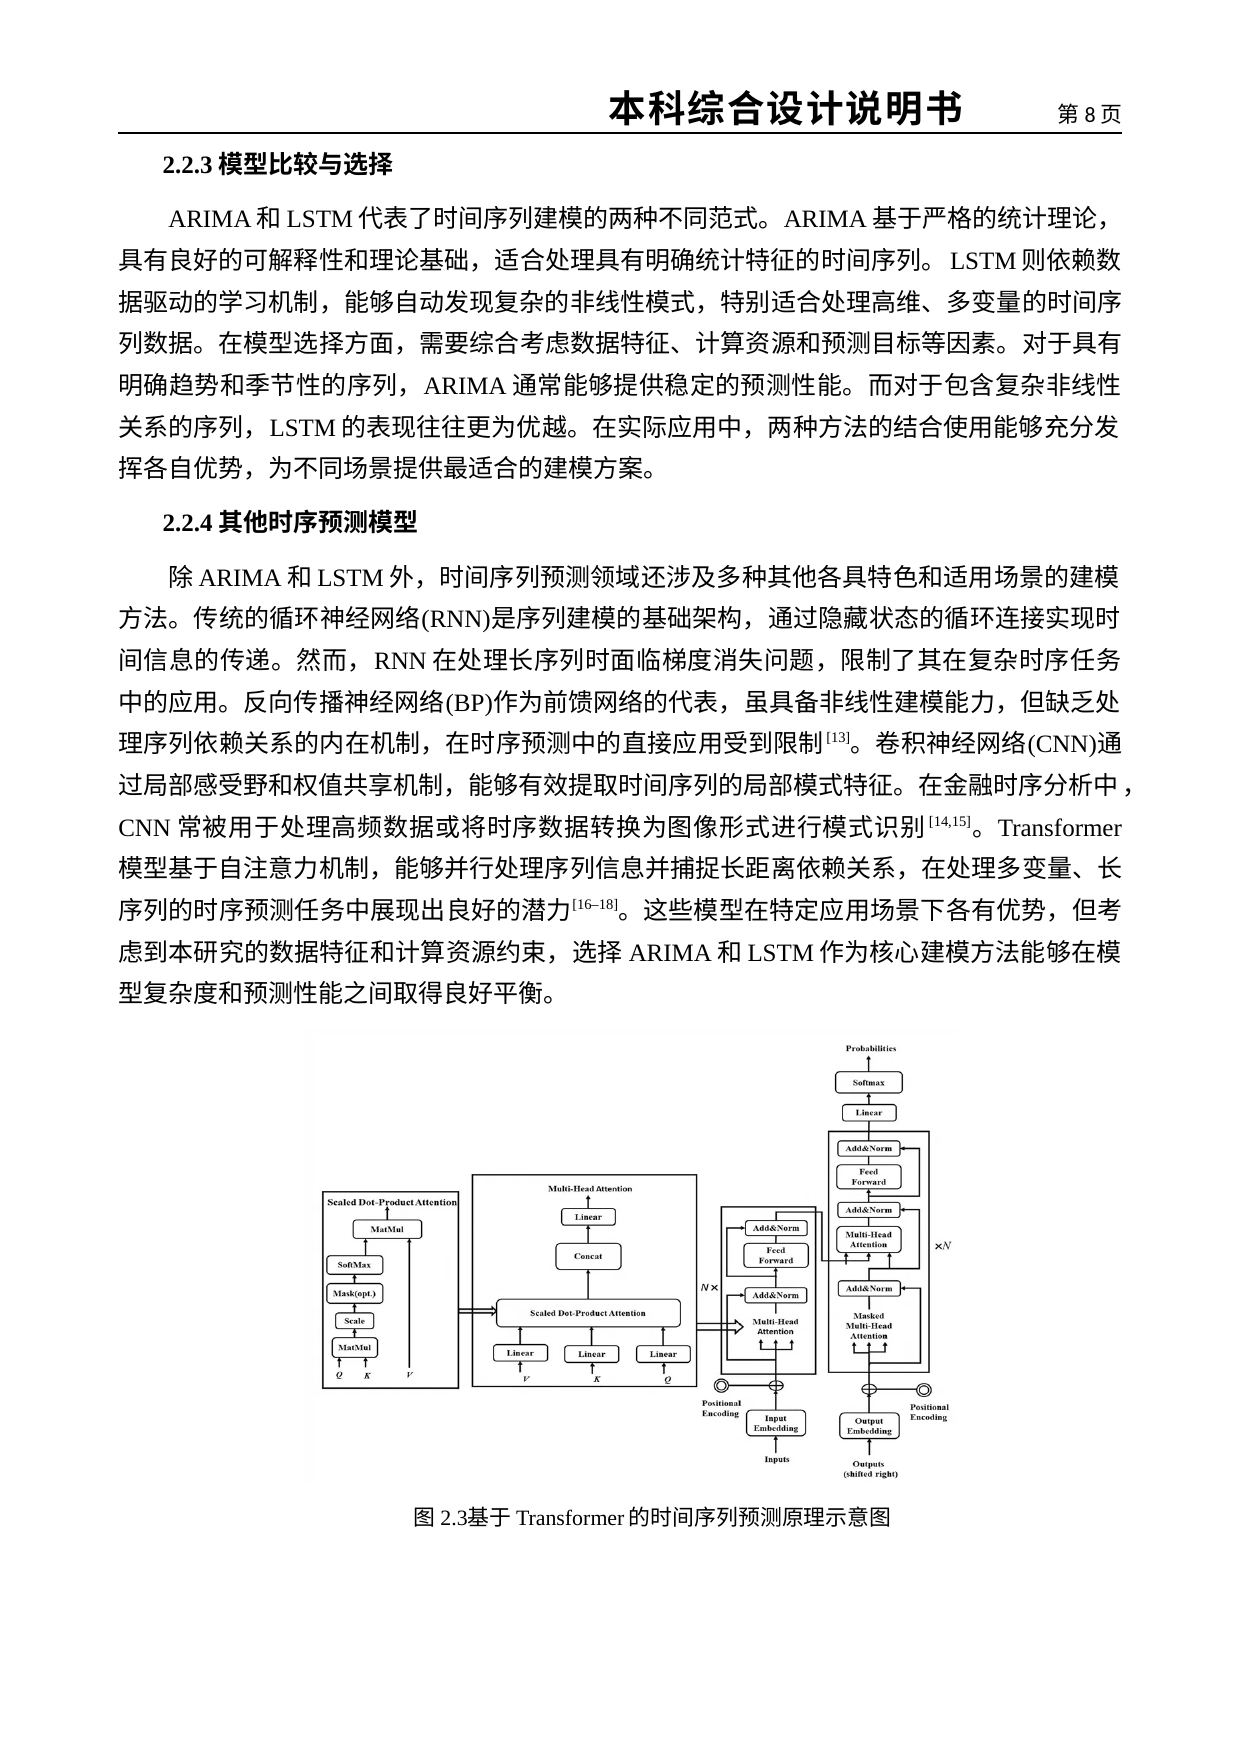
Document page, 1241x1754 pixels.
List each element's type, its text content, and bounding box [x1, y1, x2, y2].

text ARIMA和LSTM代表了时间序列建模的两种不同范式。ARIMA基于严格的统计理论，具有良好的可解释性和理论基础，适合处理具有明确统计特征的时间序列。LSTM则依赖数据驱动的学习机制，能够自动发现复杂的非线性模式，特别适合处理高维、多变量的时间序列数据。在模型选择方面，需要综合考虑数据特征、计算资源和预测目标等因素。对于具有明确趋势和季节性的序列，ARIMA通常能够提供稳定的预测性能。而对于包含复杂非线性关系的序列，LSTM的表现往往更为优越。在实际应用中，两种方法的结合使用能够充分发挥各自优势，为不同场景提供最适合的建模方案。 [118, 194, 1122, 486]
subtitle 其他时序预测模型 [162, 498, 1122, 540]
text 除ARIMA和LSTM外，时间序列预测领域还涉及多种其他各具特色和适用场景的建模方法。传统的循环神经网络(RNN)是序列建模的基础架构，通过隐藏状态的循环连接实现时间信息的传递。然而，RNN在处理长序列时面临梯度消失问题，限制了其在复杂时序任务中的应用。反向传播神经网络(BP)作为前馈网络的代表，虽具备非线性建模能力，但缺乏处理序列依赖关系的内在机制，在时序预测中的直接应用受到限制[13]。卷积神经网络(CNN)通过局部感受野和权值共享机制，能够有效提取时间序列的局部模式特征。在金融时序分析中，CNN常被用于处理高频数据或将时序数据转换为图像形式进行模式识别[14,15]。Transformer模型基于自注意力机制，能够并行处理序列信息并捕捉长距离依赖关系，在处理多变量、长序列的时序预测任务中展现出良好的潜力[16–18]。这些模型在特定应用场景下各有优势，但考虑到本研究的数据特征和计算资源约束，选择ARIMA和LSTM作为核心建模方法能够在模型复杂度和预测性能之间取得良好平衡。 [118, 553, 1122, 1011]
subtitle 模型比较与选择 [162, 140, 1122, 182]
